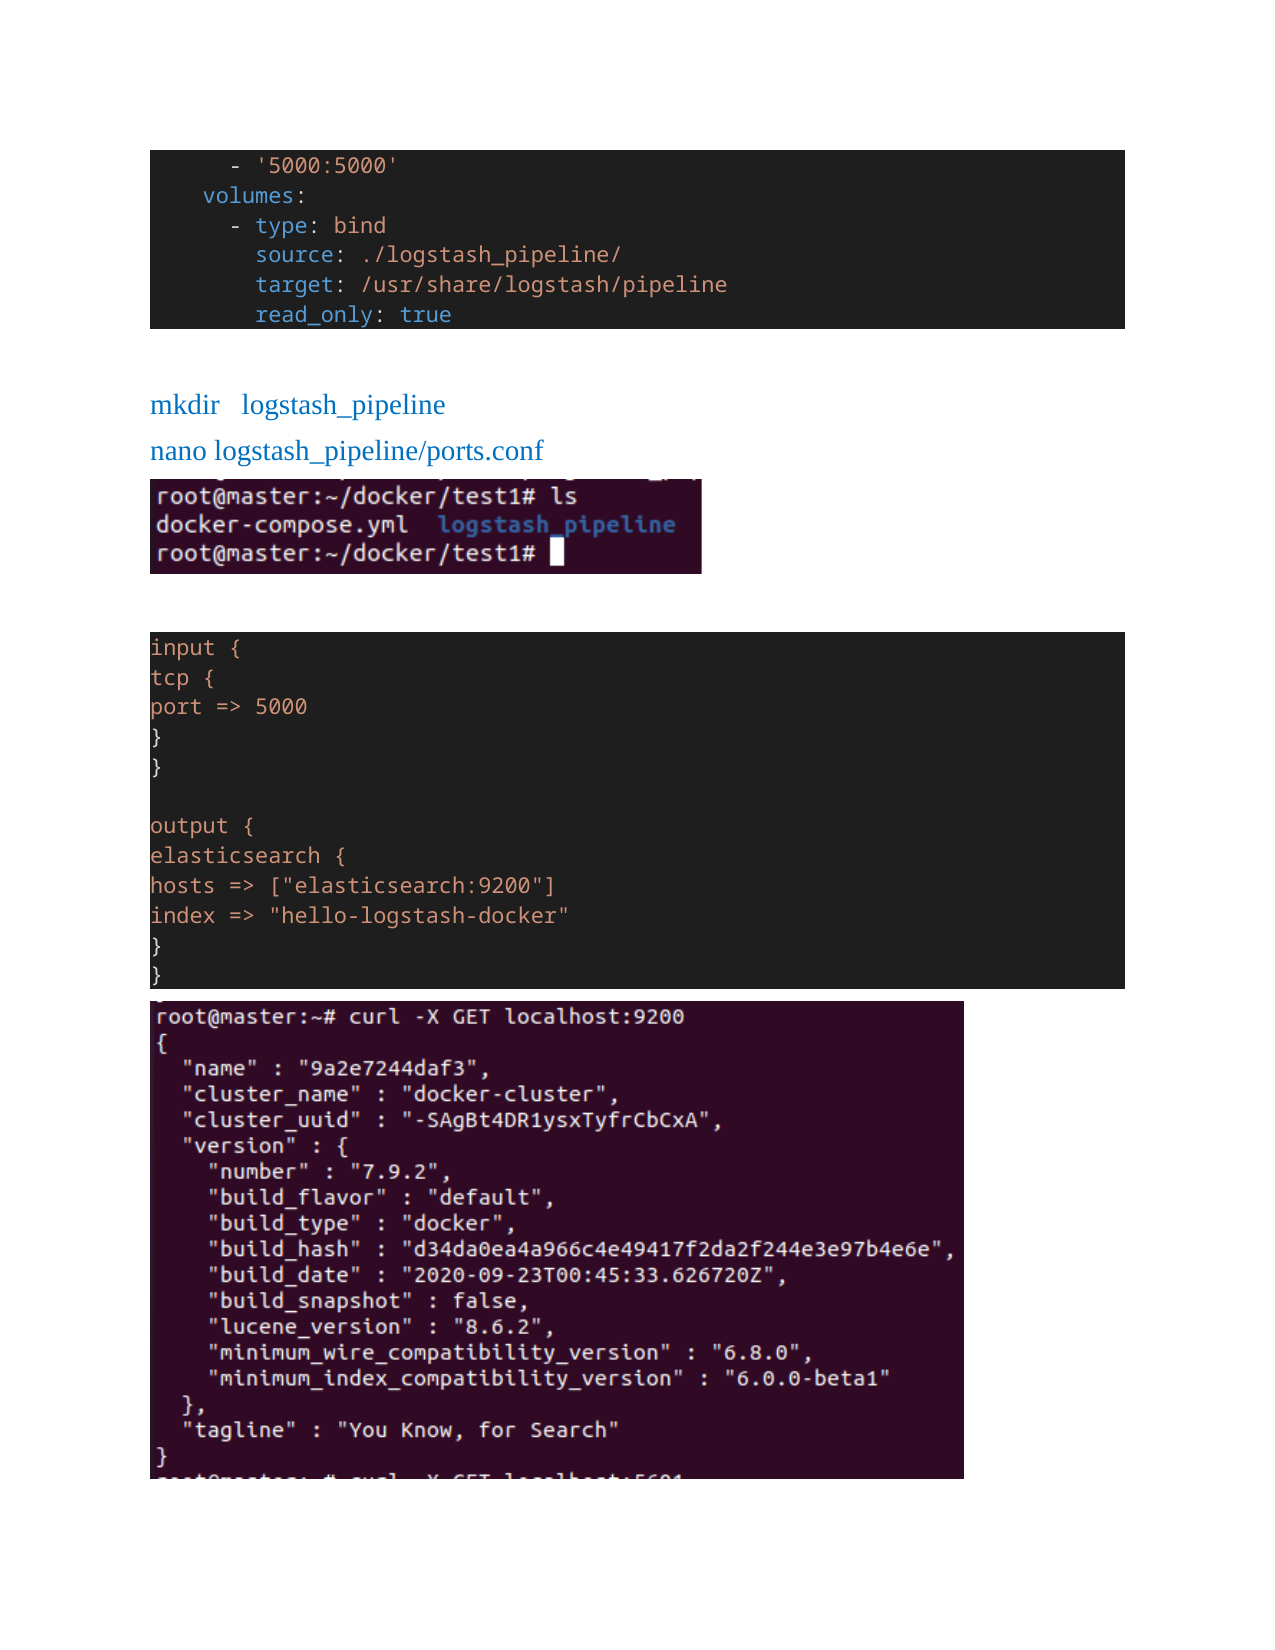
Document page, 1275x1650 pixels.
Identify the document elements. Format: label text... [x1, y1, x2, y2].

text - type: bind [150, 209, 1125, 239]
picture [150, 1001, 964, 1479]
text nano logstash_pipeline/ports.conf [150, 433, 1125, 467]
text input { [150, 632, 1125, 661]
text elasticsearch { [150, 840, 1125, 870]
text target: /usr/share/logstash/pipeline [150, 269, 1125, 299]
text source: ./logstash_pipeline/ [150, 239, 1125, 269]
text } [150, 959, 1125, 989]
text output { [150, 810, 1125, 840]
text read_only: true [150, 299, 1125, 329]
text - '5000:5000' [150, 150, 1125, 180]
text mkdir logstash_pipeline [150, 387, 1125, 421]
text tcp { [150, 661, 1125, 691]
text port => 5000 [150, 691, 1125, 721]
text } [150, 929, 1125, 959]
text } [150, 721, 1125, 751]
text hosts => ["elasticsearch:9200"] [150, 870, 1125, 900]
text } [150, 751, 1125, 781]
text index => "hello-logstash-docker" [150, 900, 1125, 929]
picture [150, 479, 702, 574]
text volumes: [150, 180, 1125, 209]
